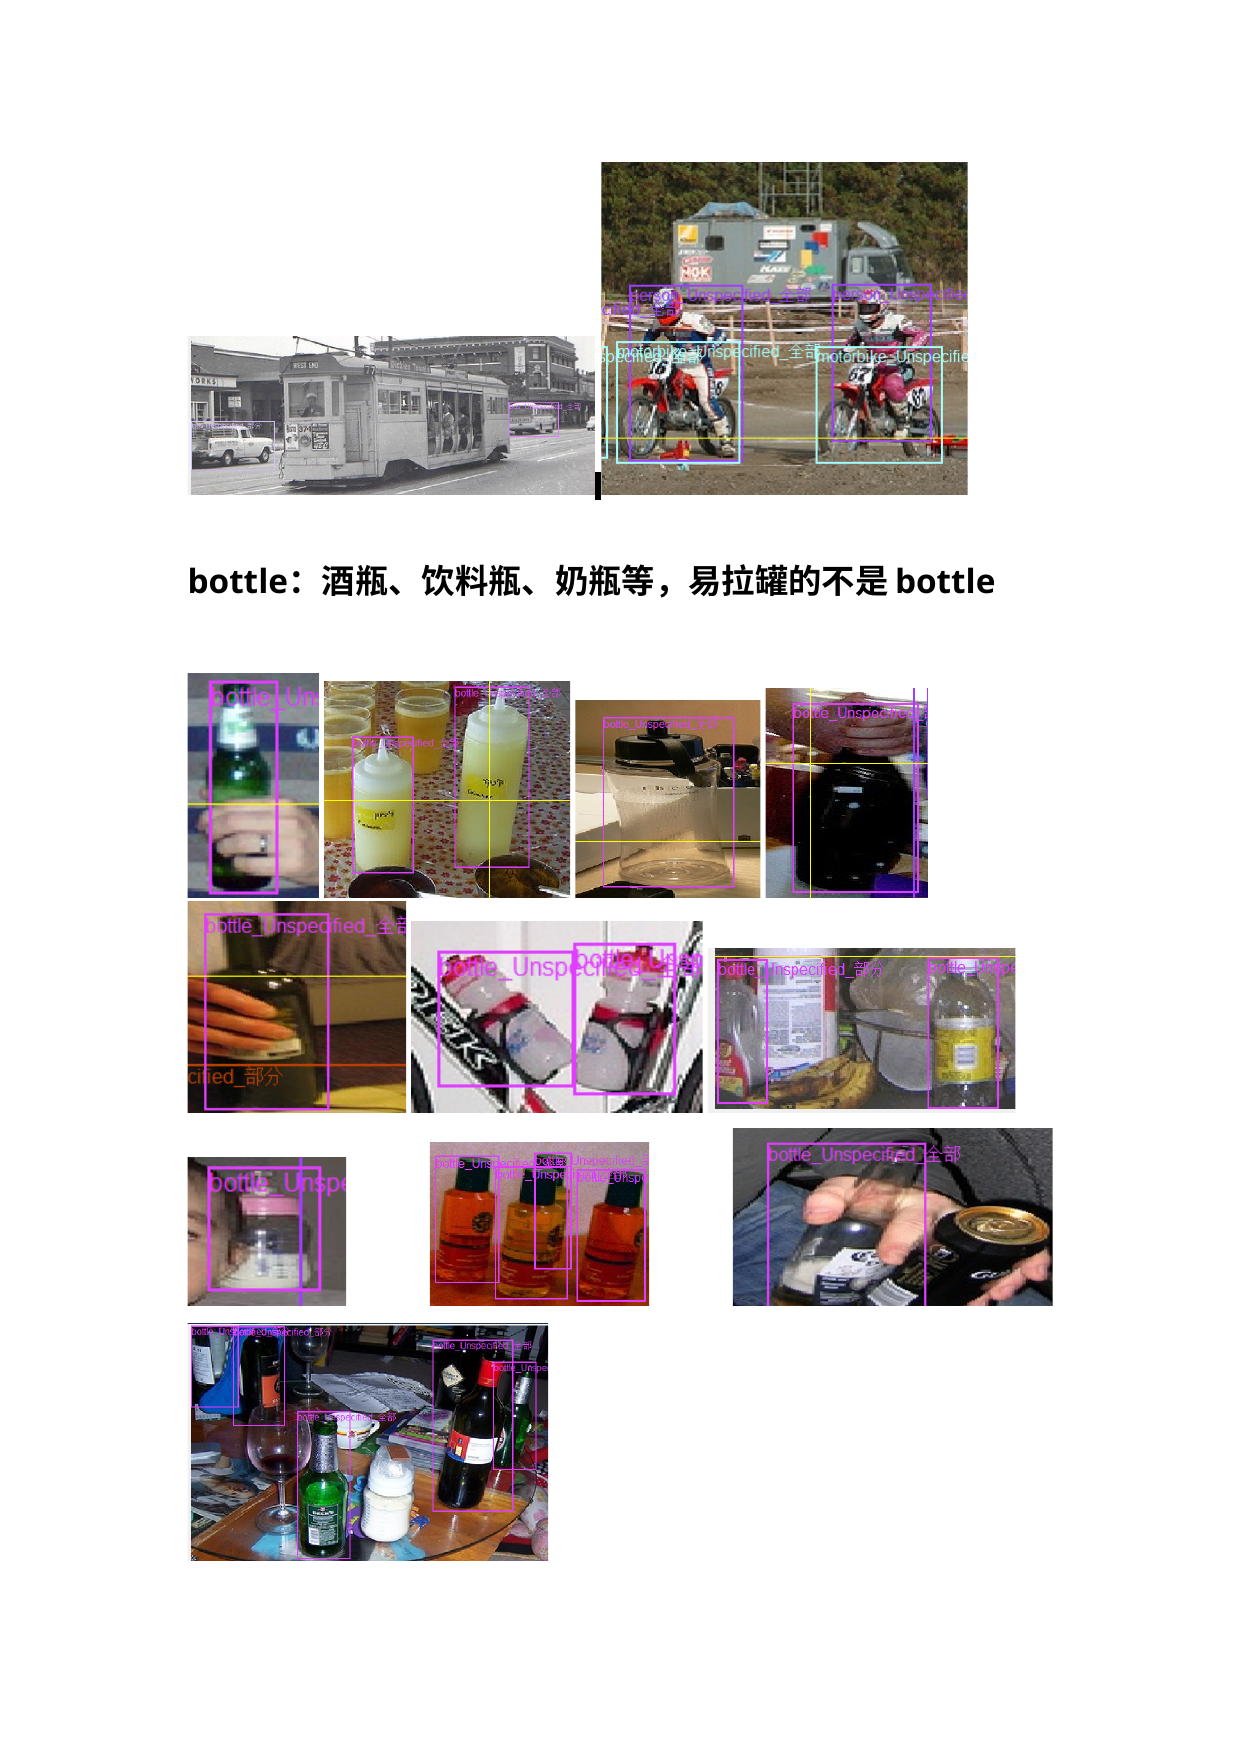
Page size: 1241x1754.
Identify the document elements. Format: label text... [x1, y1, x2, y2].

picture [707, 948, 1016, 1113]
picture [324, 681, 571, 898]
picture [601, 162, 968, 495]
picture [765, 688, 928, 898]
picture [187, 901, 407, 1113]
picture [187, 1323, 549, 1561]
picture [187, 336, 595, 495]
picture [411, 921, 703, 1113]
picture [732, 1128, 1053, 1306]
picture [575, 700, 761, 898]
picture [187, 1157, 347, 1306]
subtitle bottle：酒瓶、饮料瓶、奶瓶等，易拉罐的不是bottle [187, 547, 1053, 612]
picture [187, 673, 319, 898]
picture [429, 1142, 650, 1306]
